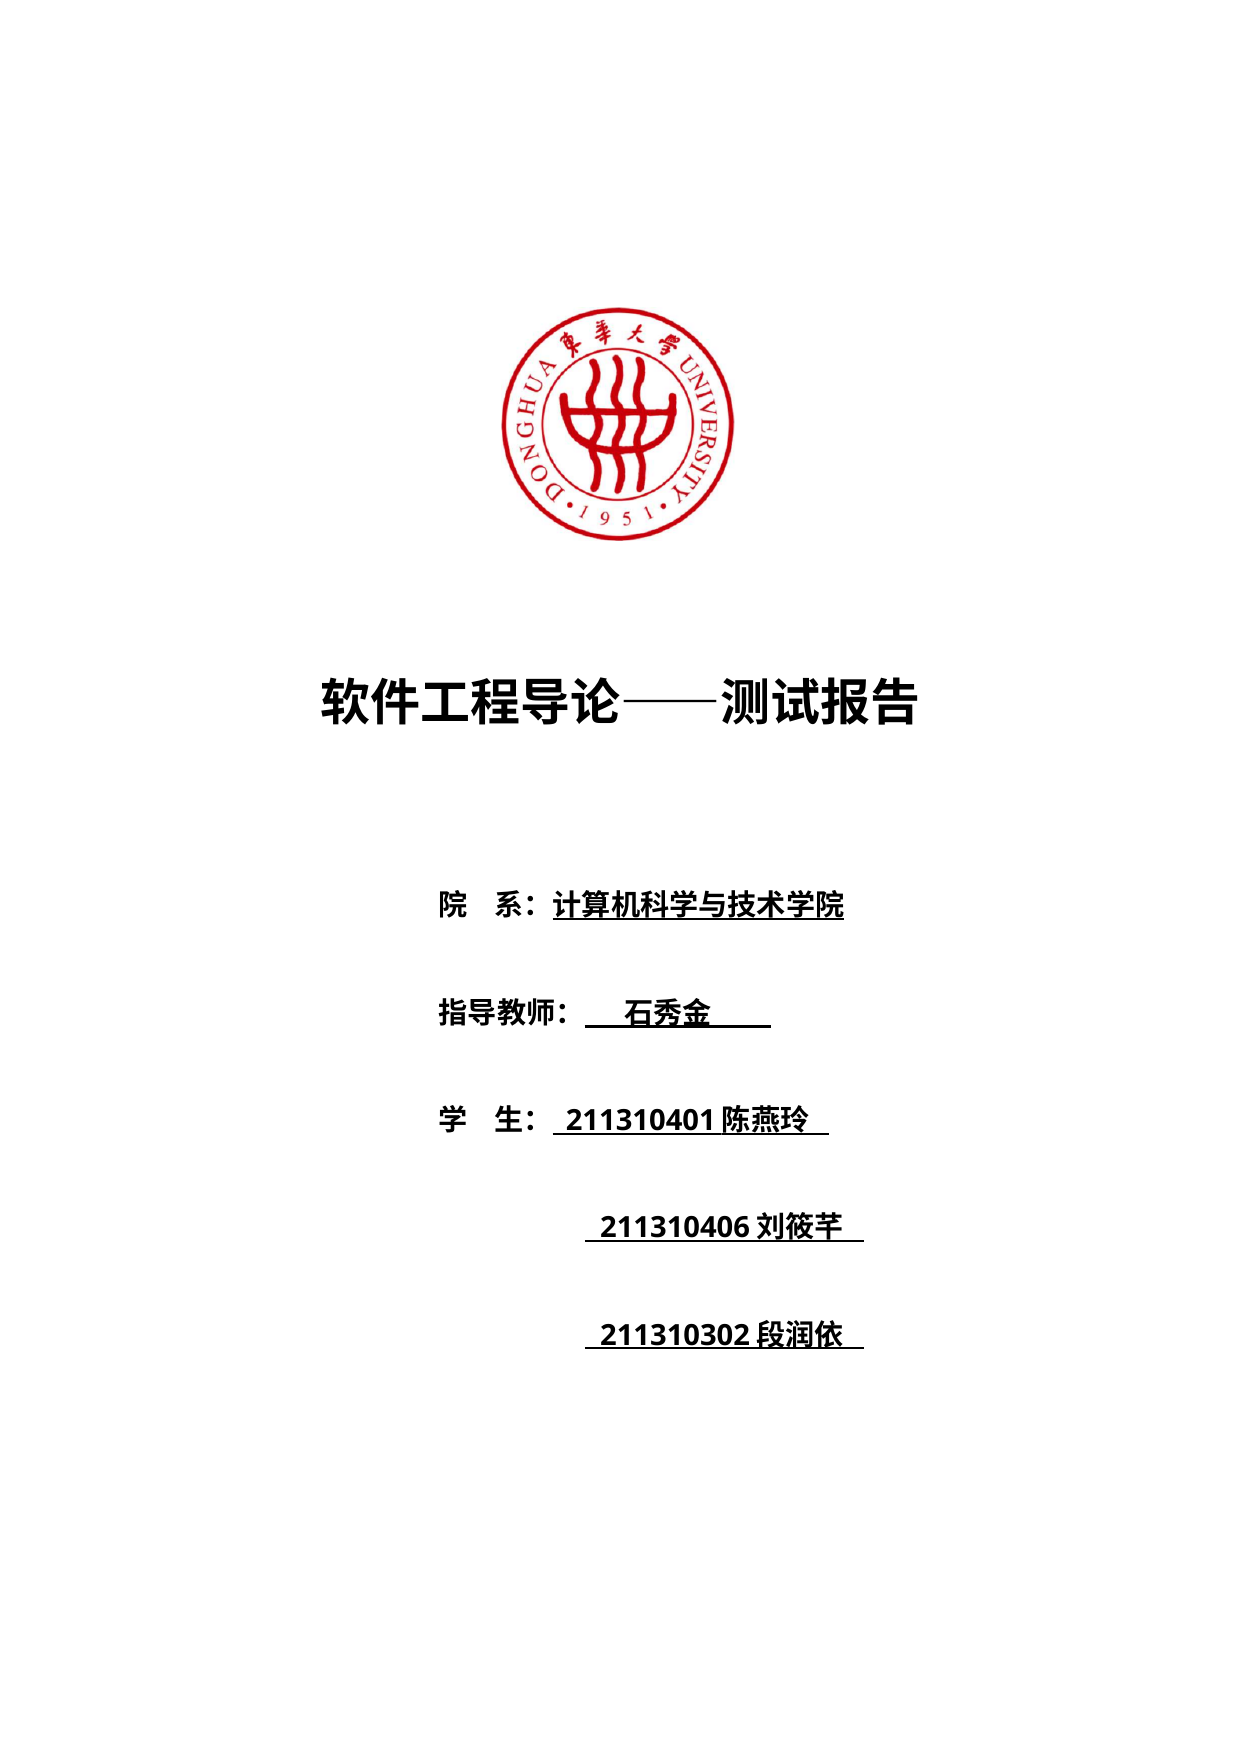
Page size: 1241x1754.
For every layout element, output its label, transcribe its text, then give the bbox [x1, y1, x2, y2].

text 211310302段润依 [187, 1300, 1053, 1365]
text 院 系：计算机科学与技术学院 [187, 871, 1053, 936]
text 学 生： 211310401陈燕玲 [187, 1085, 1053, 1150]
text 软件工程导论——测试报告 [187, 649, 1053, 747]
picture [484, 292, 757, 559]
text 指导教师： 石秀金 [187, 978, 1053, 1043]
text 211310406刘筱芊 [187, 1192, 1053, 1257]
